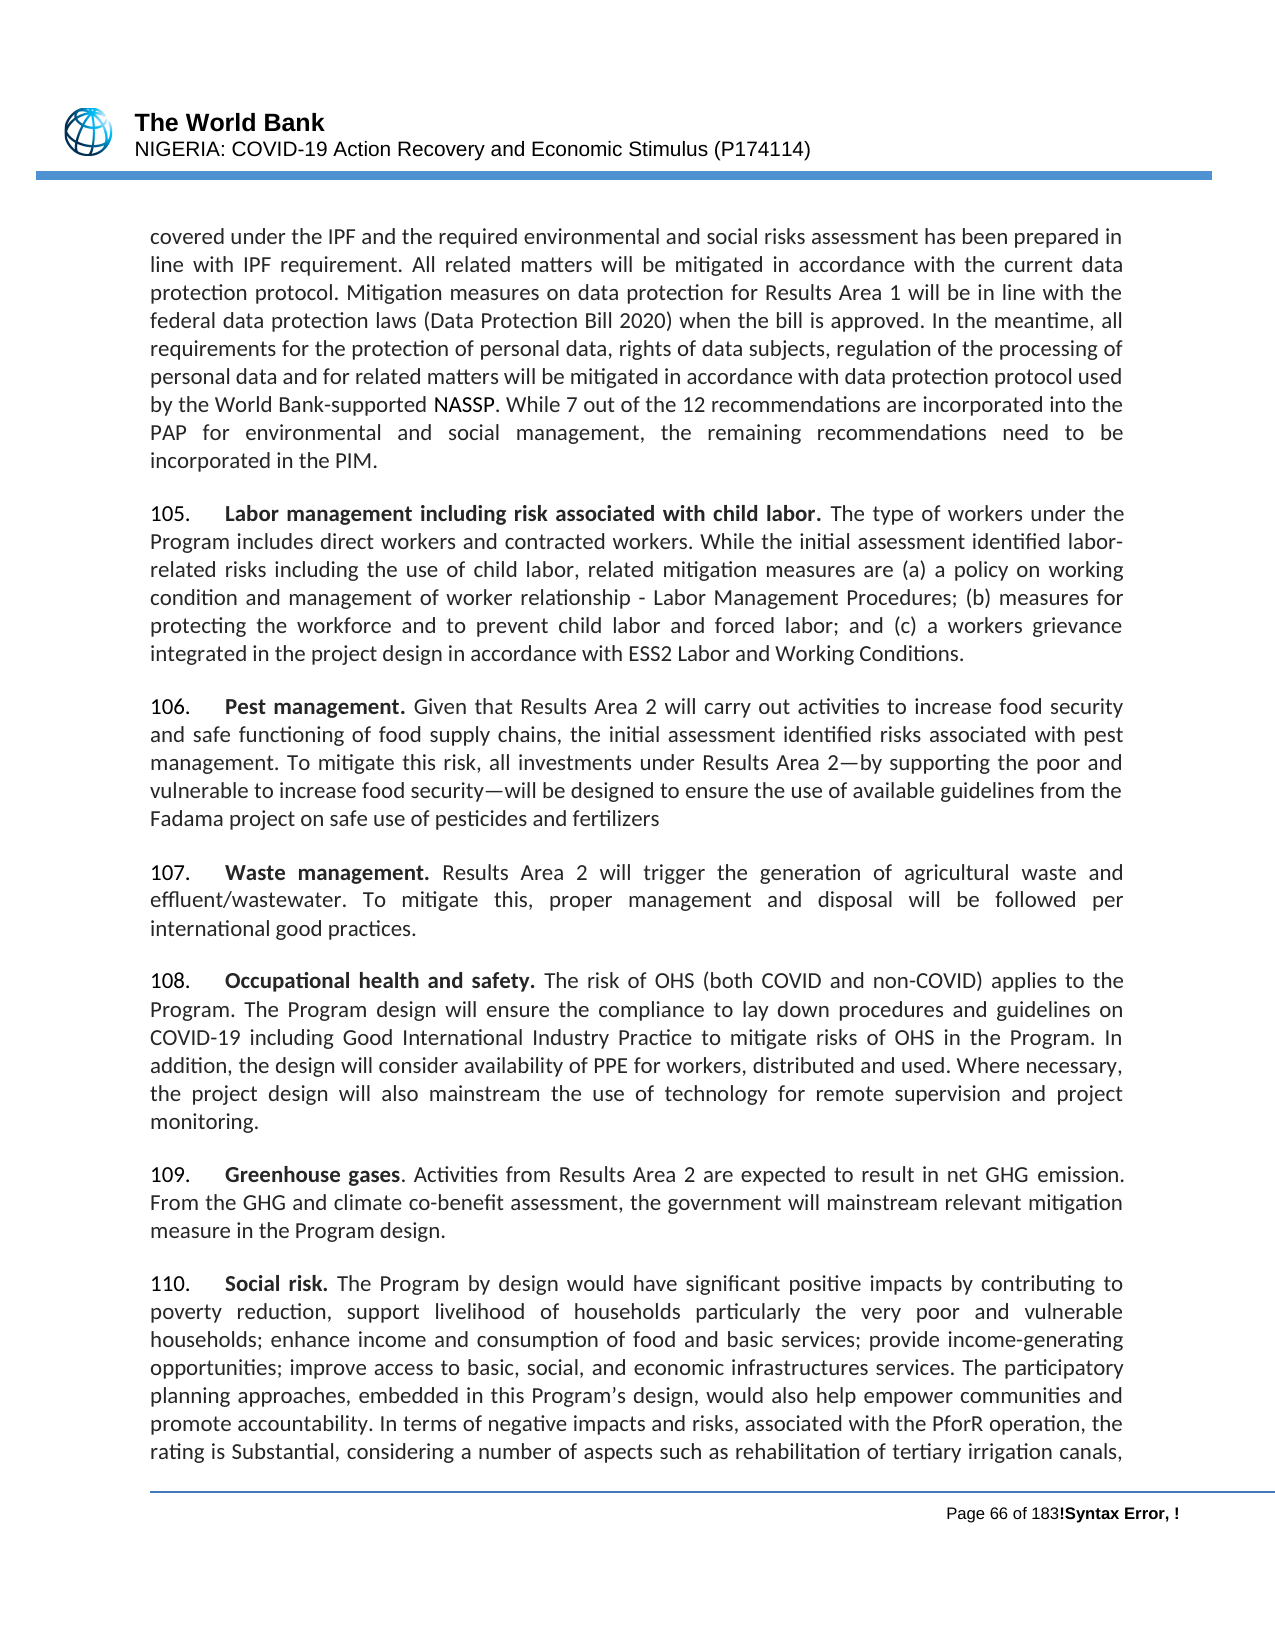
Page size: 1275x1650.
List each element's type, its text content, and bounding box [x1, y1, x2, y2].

picture [95, 108, 113, 144]
picture [79, 116, 86, 122]
list Occupational health and safety. The risk of OHS (both COVID and non-COVID) applies to the Program. The Program design will ensure the compliance to lay down procedures and guidelines on COVID-19 including Good International Industry Practice to mitigate risks of OHS in the Program. In addition, the design will consider availability of PPE for workers, distributed and used. Where necessary, the project design will also mainstream the use of technology for remote supervision and project monitoring. [150, 967, 1125, 1135]
list Labor management including risk associated with child labor. The type of workers under the Program includes direct workers and contracted workers. While the initial assessment identified labor-related risks including the use of child labor, related mitigation measures are (a) a policy on working condition and management of worker relationship - Labor Management Procedures; (b) measures for protecting the workforce and to prevent child labor and forced labor; and (c) a workers grievance integrated in the project design in accordance with ESS2 Labor and Working Conditions. [150, 499, 1125, 667]
list Pest management. Given that Results Area 2 will carry out activities to increase food security and safe functioning of food supply chains, the initial assessment identified risks associated with pest management. To mitigate this risk, all investments under Results Area 2—by supporting the poor and vulnerable to increase food security—will be designed to ensure the use of available guidelines from the Fadama project on safe use of pesticides and fertilizers [150, 692, 1125, 833]
list Greenhouse gases. Activities from Results Area 2 are expected to result in net GHG emission. From the GHG and climate co-benefit assessment, the government will mainstream relevant mitigation measure in the Program design. [150, 1160, 1125, 1244]
picture [64, 108, 113, 156]
list Waste management. Results Area 2 will trigger the generation of agricultural waste and effluent/wastewater. To mitigate this, proper management and disposal will be followed per international good practices. [150, 858, 1125, 942]
picture [86, 118, 92, 126]
